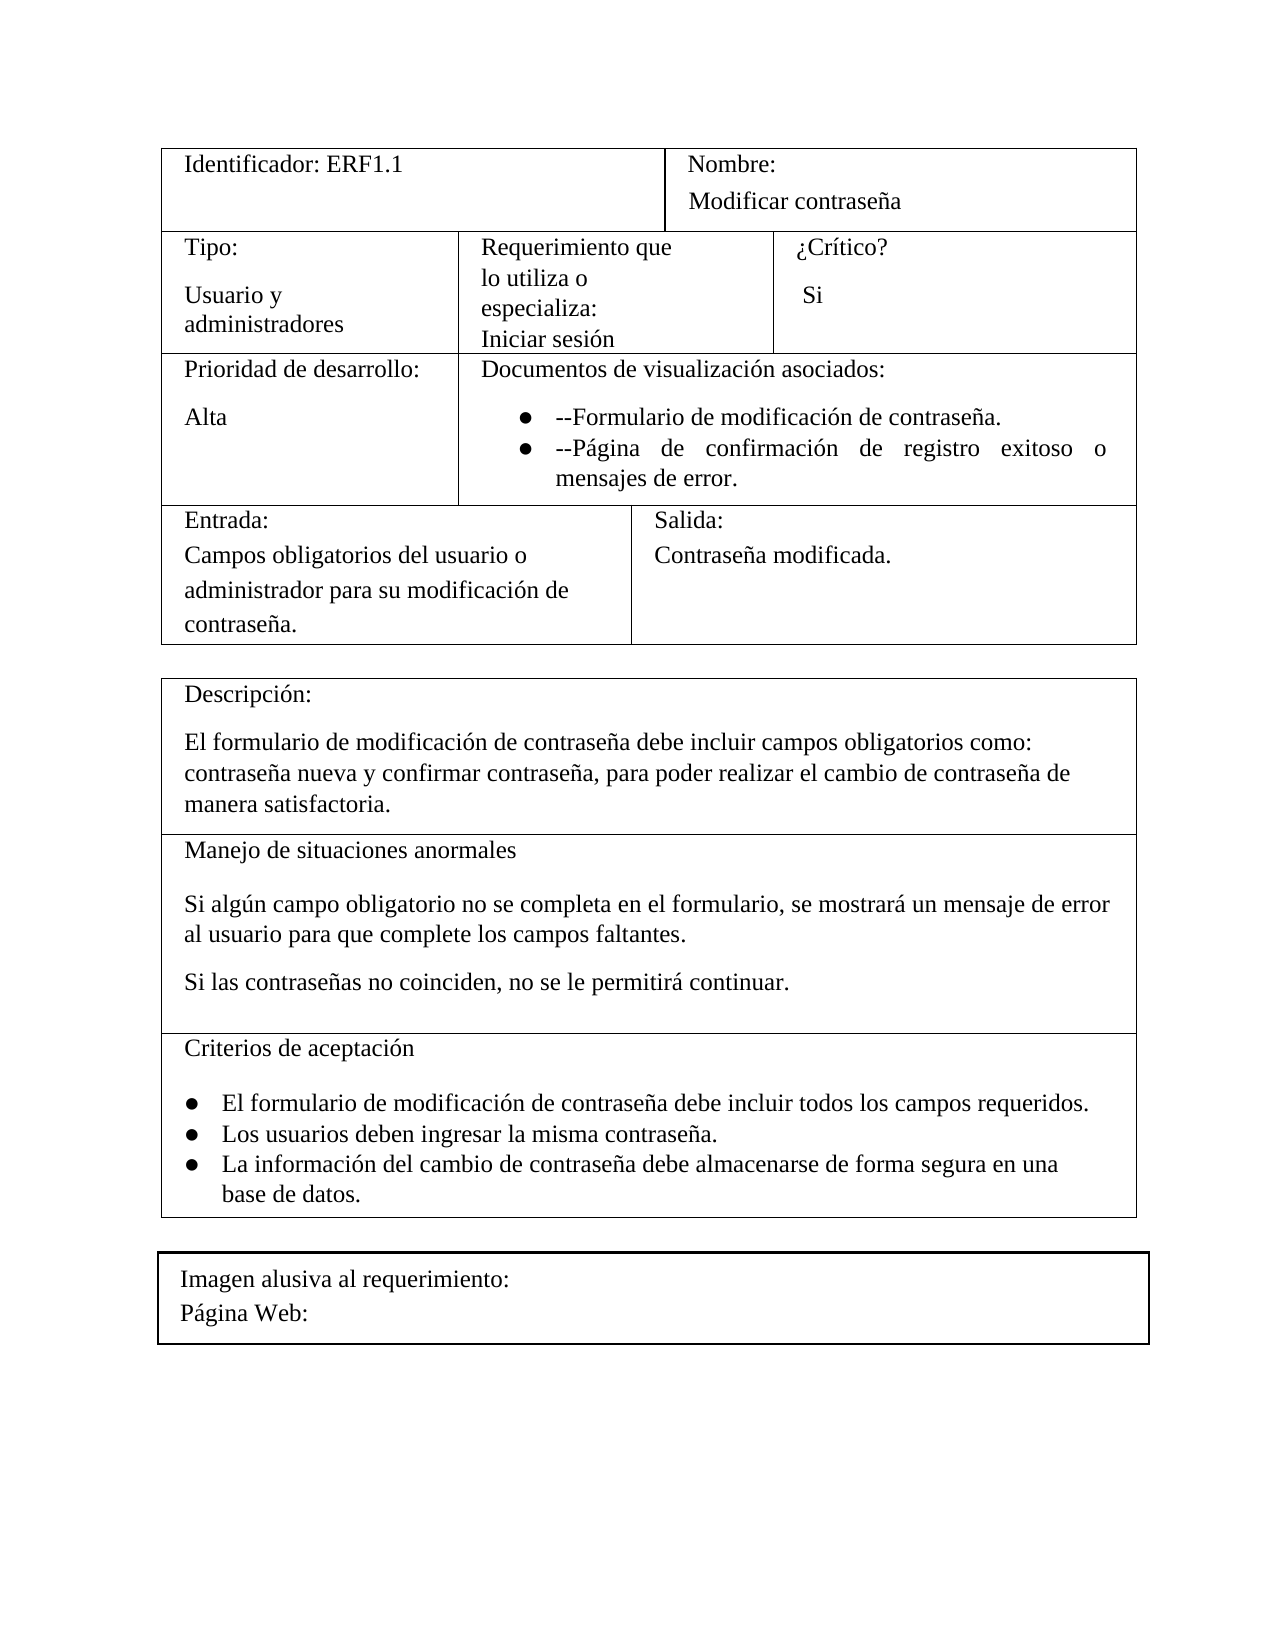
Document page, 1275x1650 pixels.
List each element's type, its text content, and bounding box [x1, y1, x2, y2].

table_header Nombre: Modificar contraseña [666, 149, 1136, 231]
table_header Identificador: ERF1.1 [162, 149, 664, 231]
table_cell Manejo de situaciones anormales Si algún campo obligatorio no se completa en el formulario, se mostrará un mensaje de error al usuario para que complete los campos faltantes. Si las contraseñas no coinciden, no se le permitirá continuar. [162, 835, 1136, 1032]
table_cell Salida: Contraseña modificada. [632, 506, 1136, 644]
table_cell Criterios de aceptación El formulario de modificación de contraseña debe incluir todos los campos requeridos. Los usuarios deben ingresar la misma contraseña. La información del cambio de contraseña debe almacenarse de forma segura en una base de datos. [162, 1034, 1136, 1217]
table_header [159, 1254, 1148, 1343]
table_cell ¿Crítico? Si [774, 232, 1136, 353]
table_cell Documentos de visualización asociados: --Formulario de modificación de contraseña. --Página de confirmación de registro exitoso o mensajes de error. [459, 354, 1136, 504]
table_cell Requerimiento que lo utiliza o especializa: Iniciar sesión [459, 232, 773, 353]
table_cell Tipo: Usuario y administradores [162, 232, 458, 353]
table_cell Prioridad de desarrollo: Alta [162, 354, 458, 504]
table_header Descripción: El formulario de modificación de contraseña debe incluir campos obligatorios como: contraseña nueva y confirmar contraseña, para poder realizar el cambio de contraseña de manera satisfactoria. [162, 679, 1136, 834]
table_cell Entrada: Campos obligatorios del usuario o administrador para su modificación de contraseña. [162, 506, 631, 644]
